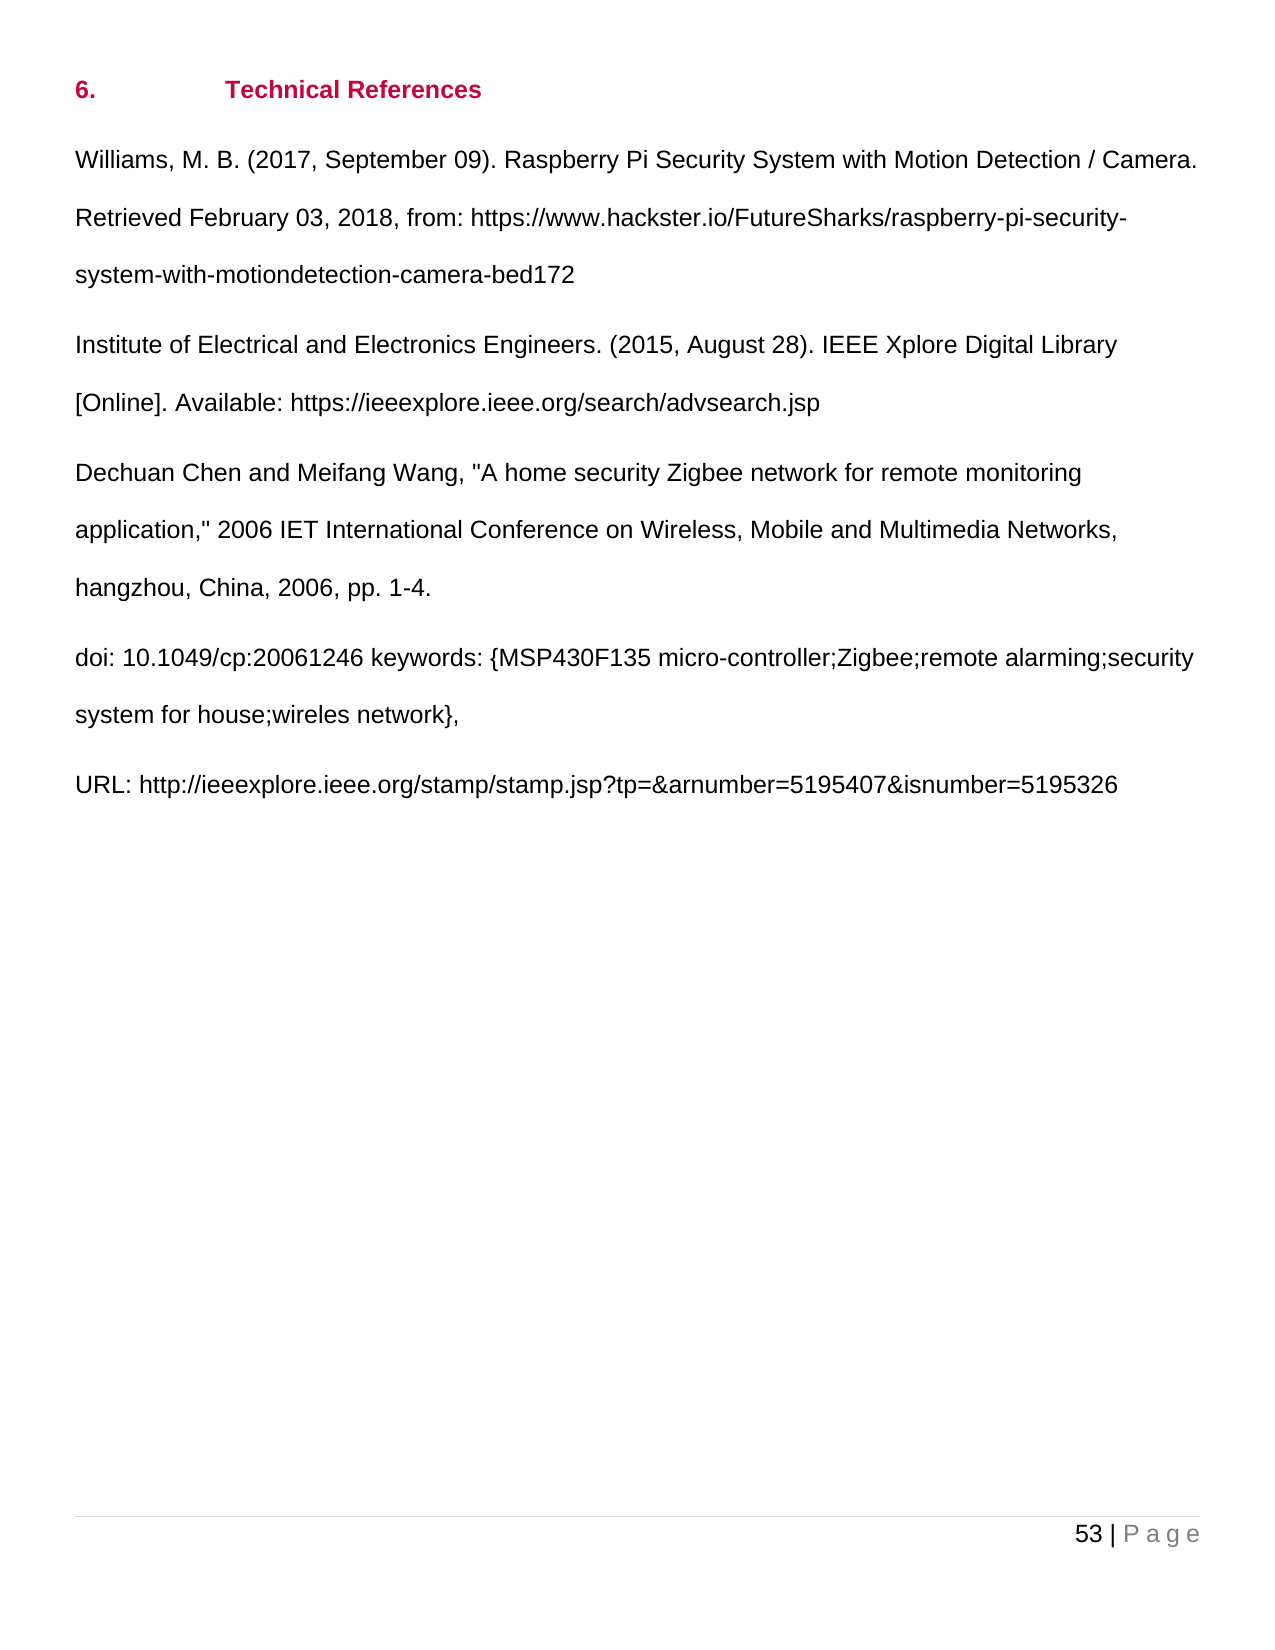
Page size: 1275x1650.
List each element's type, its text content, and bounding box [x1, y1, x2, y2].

text Dechuan Chen and Meifang Wang, "A home security Zigbee network for remote monitoring application," 2006 IET International Conference on Wireless, Mobile and Multimedia Networks, hangzhou, China, 2006, pp. 1-4. [75, 457, 1200, 601]
text Institute of Electrical and Electronics Engineers. (2015, August 28). IEEE Xplore Digital Library [Online]. Available: https://ieeexplore.ieee.org/search/advsearch.jsp [75, 330, 1200, 416]
text URL: http://ieeexplore.ieee.org/stamp/stamp.jsp?tp=&arnumber=5195407&isnumber=5195326 [75, 770, 1200, 799]
text doi: 10.1049/cp:20061246 keywords: {MSP430F135 micro-controller;Zigbee;remote alarming;security system for house;wireles network}, [75, 642, 1200, 729]
text Williams, M. B. (2017, September 09). Raspberry Pi Security System with Motion Detection / Camera. Retrieved February 03, 2018, from: https://www.hackster.io/FutureSharks/raspberry-pi-security-system-with-motiondetection-camera-bed172 [75, 145, 1200, 289]
subtitle 6. Technical References [75, 75, 1200, 104]
